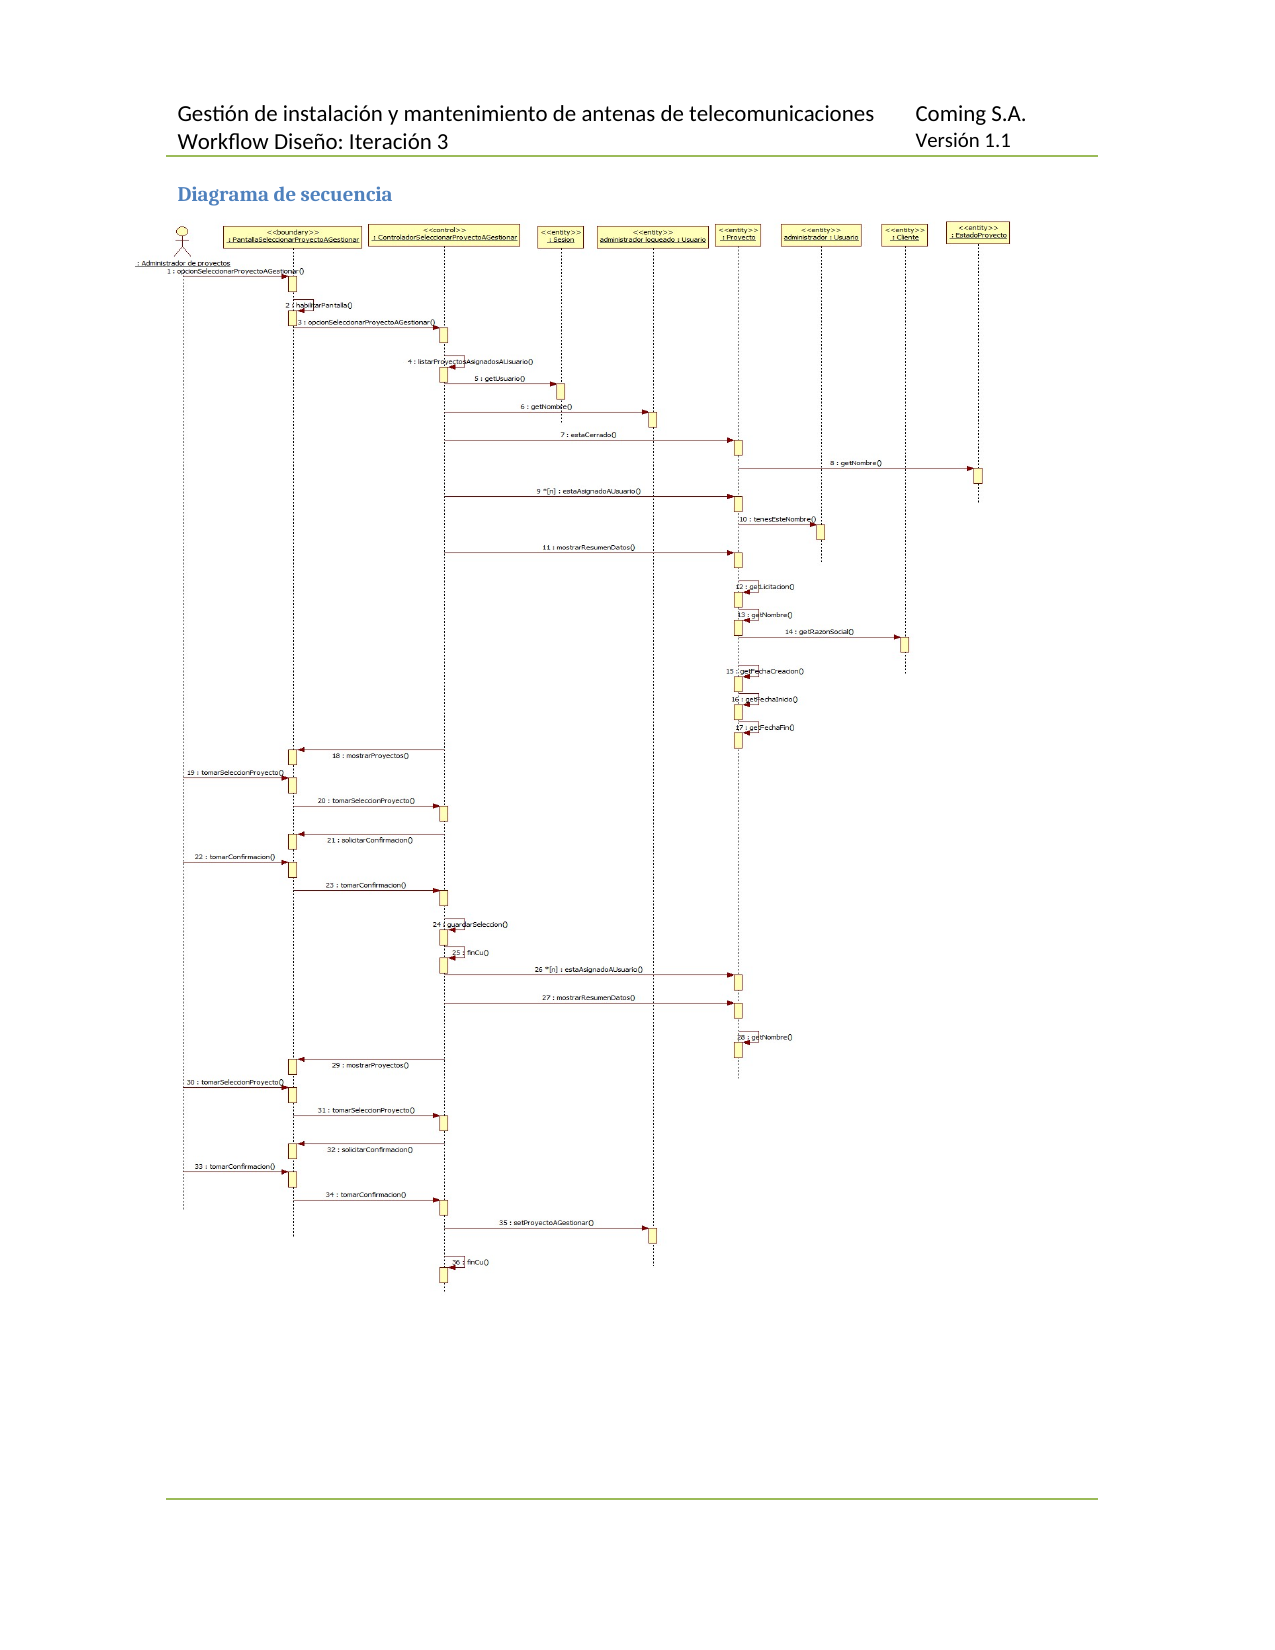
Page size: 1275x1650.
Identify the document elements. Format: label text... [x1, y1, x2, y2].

subtitle Diagrama de secuencia [177, 183, 1098, 207]
picture [118, 210, 1023, 1303]
